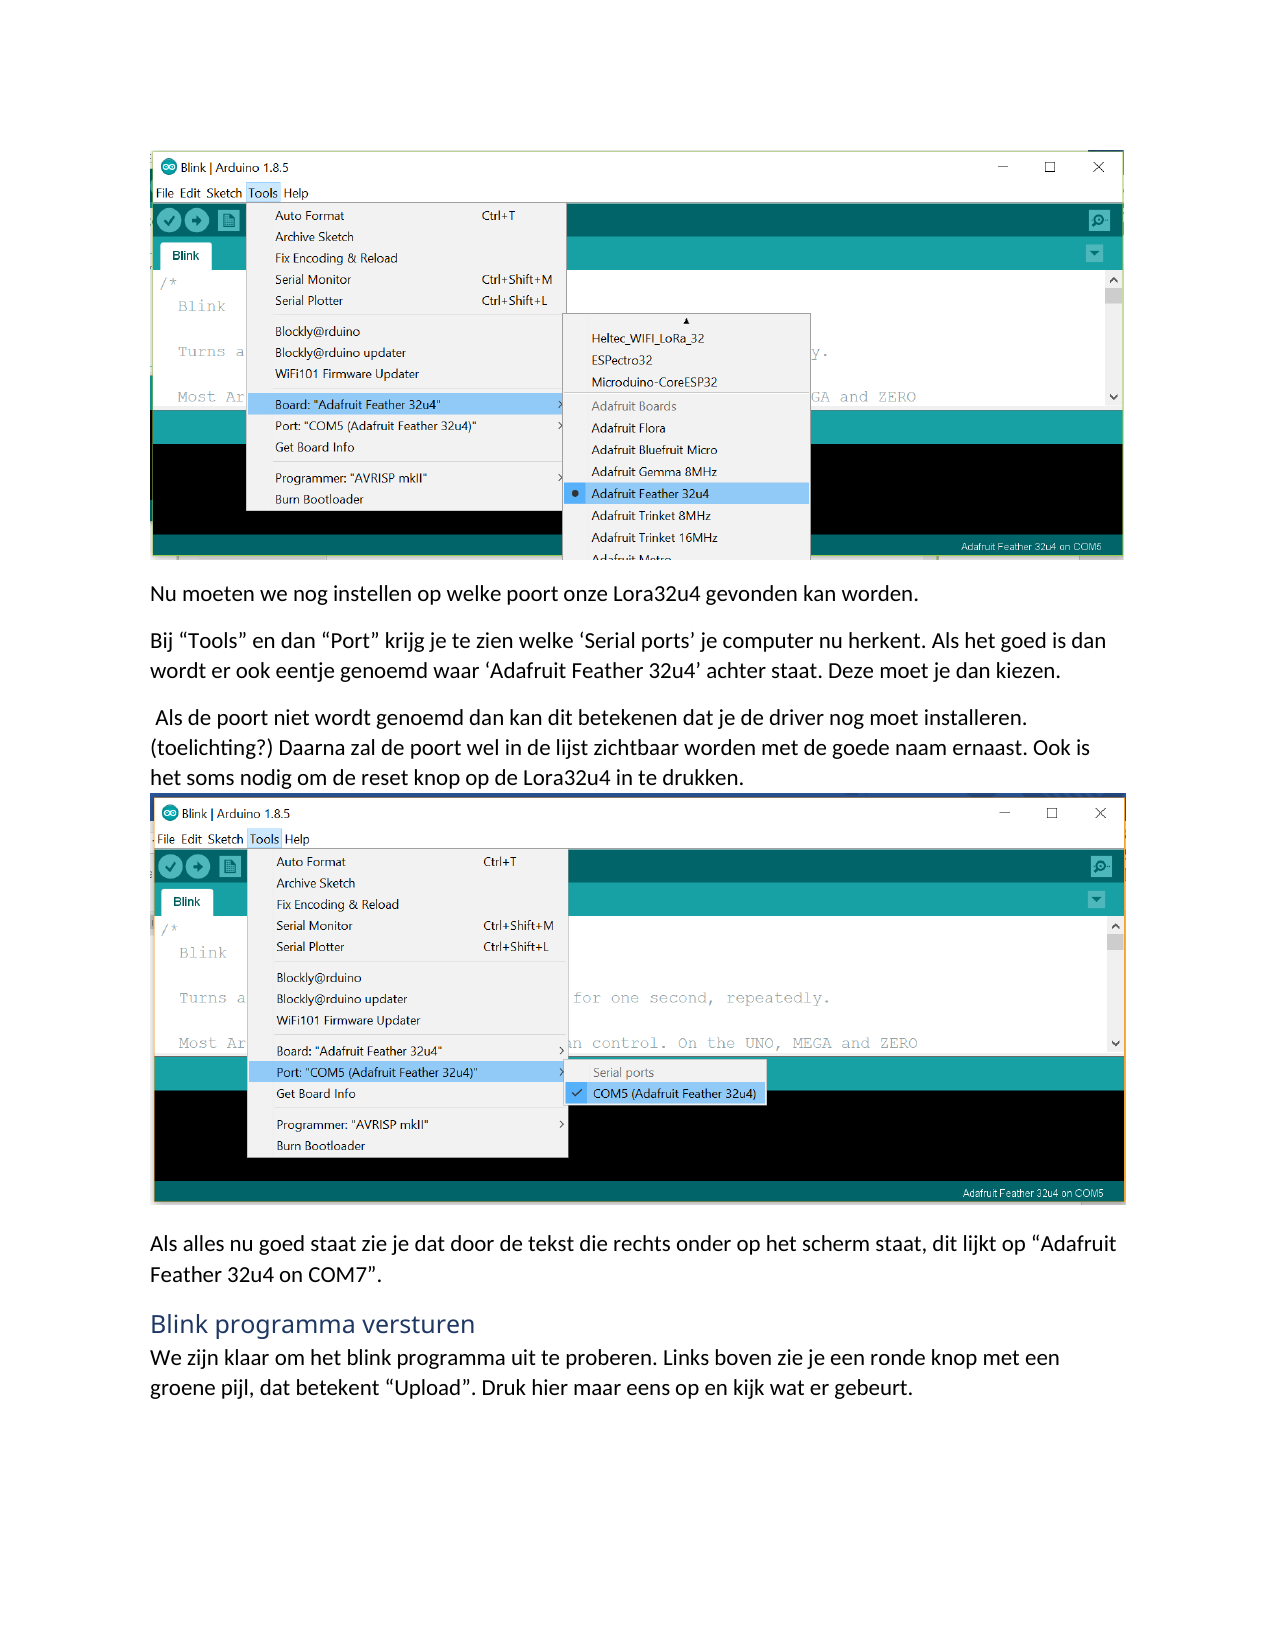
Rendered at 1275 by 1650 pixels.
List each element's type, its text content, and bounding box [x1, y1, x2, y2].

text Nu moeten we nog instellen op welke poort onze Lora32u4 gevonden kan worden. [150, 579, 1125, 607]
picture [150, 793, 1126, 1205]
text Als de poort niet wordt genoemd dan kan dit betekenen dat je de driver nog moet installeren. (toelichting?) Daarna zal de poort wel in de lijst zichtbaar worden met de goede naam ernaast. Ook is het soms nodig om de reset knop op de Lora32u4 in te drukken. [150, 703, 1125, 793]
picture [150, 150, 1124, 560]
subtitle Blink programma versturen [150, 1307, 1125, 1341]
text Als alles nu goed staat zie je dat door de tekst die rechts onder op het scherm staat, dit lijkt op “Adafruit Feather 32u4 on COM7”. [150, 1229, 1125, 1288]
text We zijn klaar om het blink programma uit te proberen. Links boven zie je een ronde knop met een groene pijl, dat betekent “Upload”. Druk hier maar eens op en kijk wat er gebeurt. [150, 1343, 1125, 1402]
text Bij “Tools” en dan “Port” krijg je te zien welke ‘Serial ports’ je computer nu herkent. Als het goed is dan wordt er ook eentje genoemd waar ‘Adafruit Feather 32u4’ achter staat. Deze moet je dan kiezen. [150, 626, 1125, 684]
